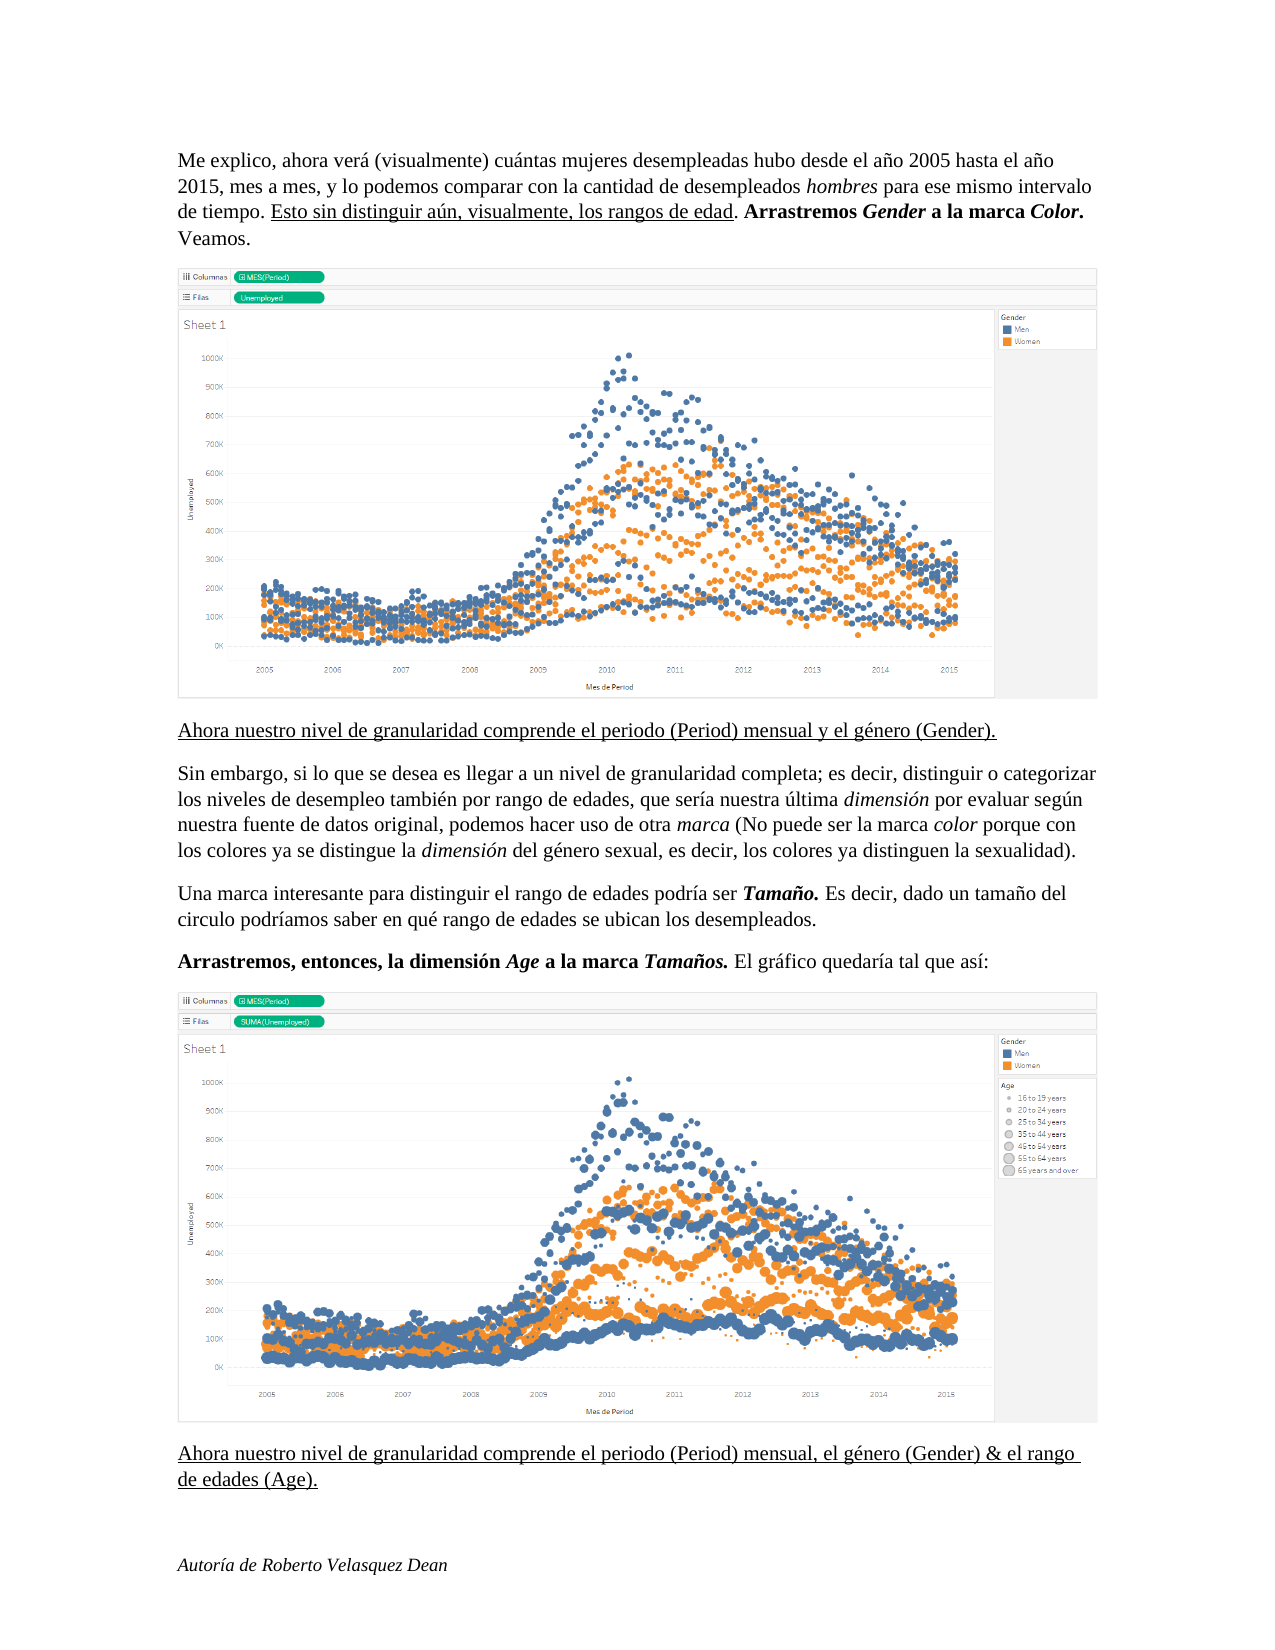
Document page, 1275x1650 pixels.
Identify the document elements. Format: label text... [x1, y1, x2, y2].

text Una marca interesante para distinguir el rango de edades podría ser Tamaño. Es decir, dado un tamaño del circulo podríamos saber en qué rango de edades se ubican los desempleados. [177, 881, 1098, 931]
text Ahora nuestro nivel de granularidad comprende el periodo (Period) mensual y el género (Gender). [177, 718, 1098, 742]
text Ahora nuestro nivel de granularidad comprende el periodo (Period) mensual, el género (Gender) & el rango de edades (Age). [177, 1441, 1098, 1491]
picture [177, 268, 1098, 699]
text Me explico, ahora verá (visualmente) cuántas mujeres desempleadas hubo desde el año 2005 hasta el año 2015, mes a mes, y lo podemos comparar con la cantidad de desempleados hombres para ese mismo intervalo de tiempo. Esto sin distinguir aún, visualmente, los rangos de edad. Arrastremos Gender a la marca Color. Veamos. [177, 148, 1098, 249]
picture [177, 992, 1098, 1423]
text Arrastremos, entonces, la dimensión Age a la marca Tamaños. El gráfico quedaría tal que así: [177, 949, 1098, 973]
text Sin embargo, si lo que se desea es llegar a un nivel de granularidad completa; es decir, distinguir o categorizar los niveles de desempleo también por rango de edades, que sería nuestra última dimensión por evaluar según nuestra fuente de datos original, podemos hacer uso de otra marca (No puede ser la marca color porque con los colores ya se distingue la dimensión del género sexual, es decir, los colores ya distinguen la sexualidad). [177, 761, 1098, 862]
